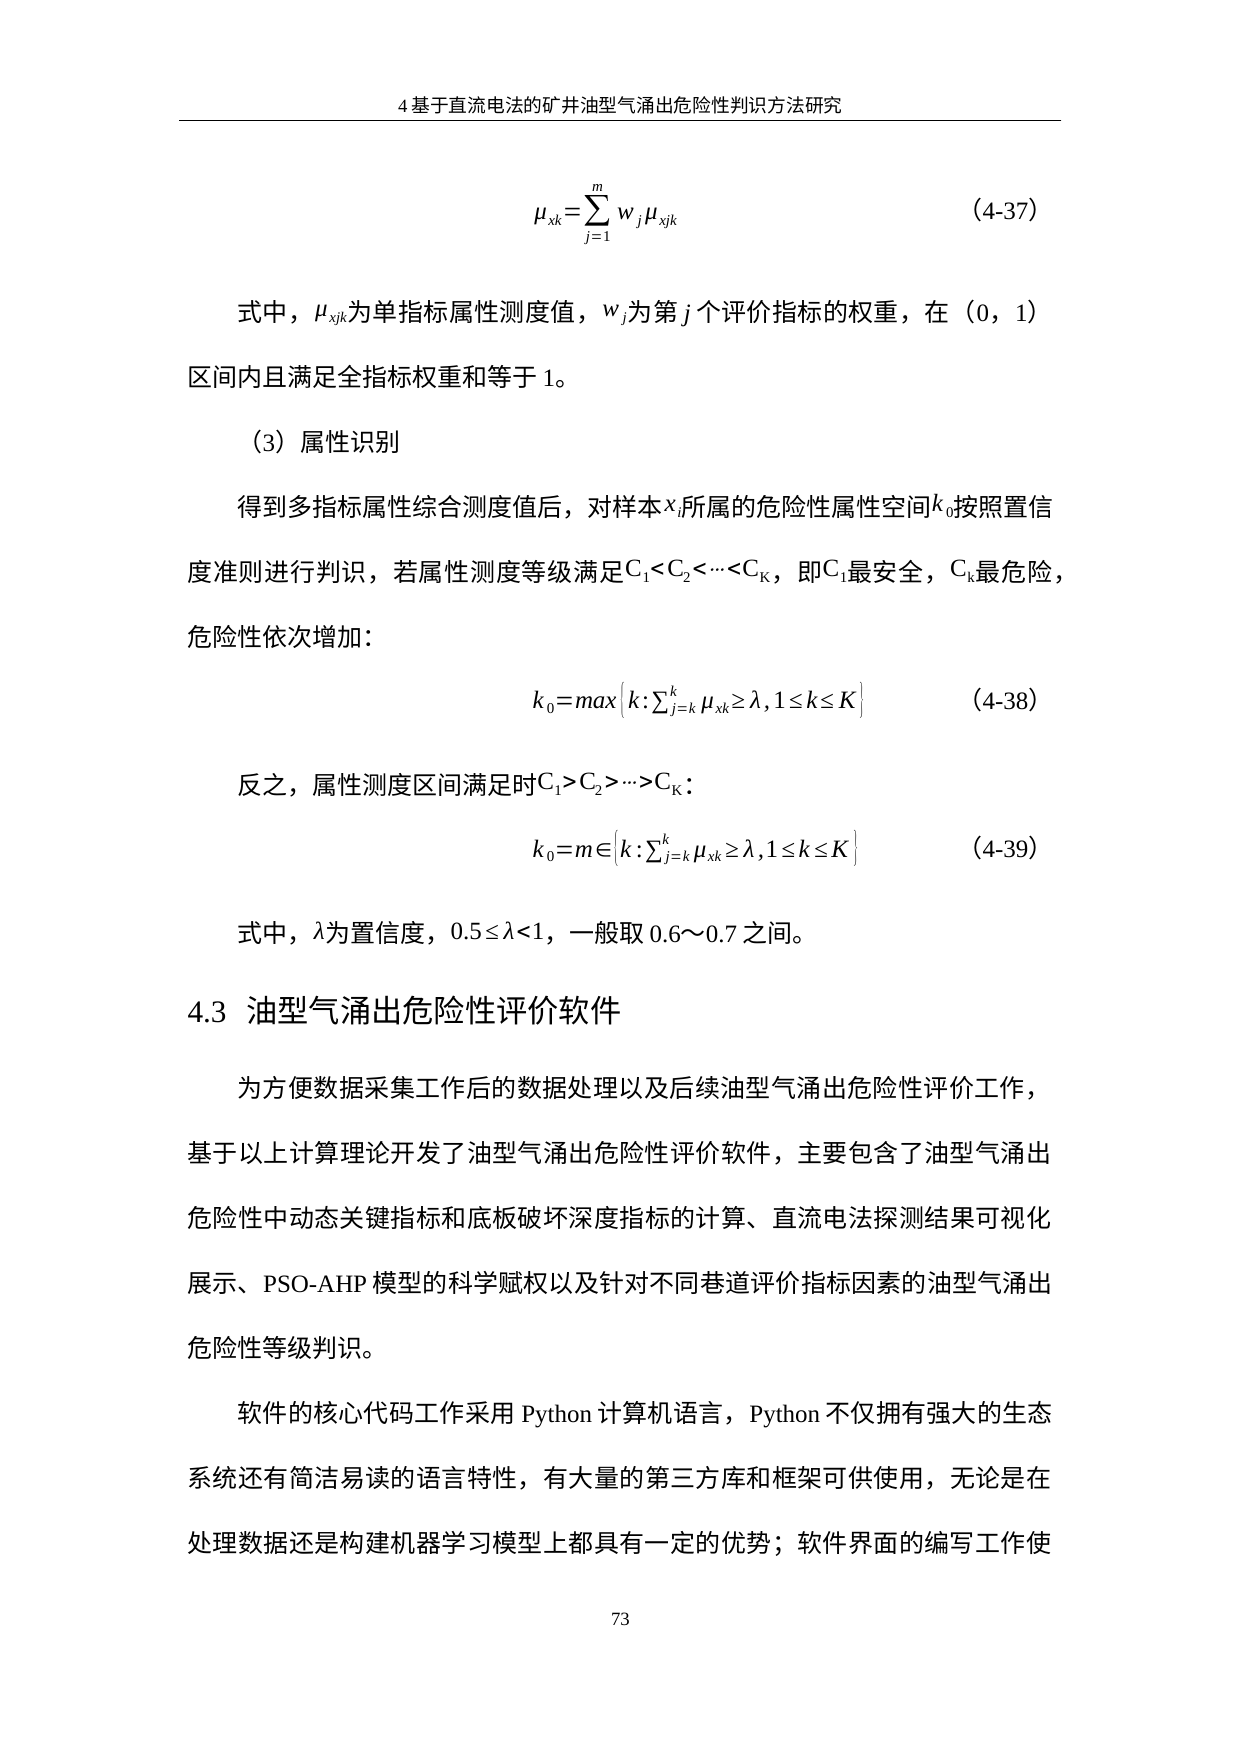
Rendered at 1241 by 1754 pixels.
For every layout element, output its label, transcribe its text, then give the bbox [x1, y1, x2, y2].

text 得到多指标属性综合测度值后，对样本所属的危险性属性空间按照置信度准则进行判识，若属性测度等级满足，即最安全，最危险，危险性依次增加： [187, 473, 1053, 668]
text 式中，为单指标属性测度值，为第j个评价指标的权重，在（0，1）区间内且满足全指标权重和等于1。 [187, 278, 1053, 408]
list 油型气涌出危险性评价软件 [187, 976, 1053, 1041]
text 反之，属性测度区间满足时： [187, 751, 1053, 816]
text 式中，为置信度，，一般取0.6～0.7之间。 [187, 899, 1053, 964]
text 为方便数据采集工作后的数据处理以及后续油型气涌出危险性评价工作，基于以上计算理论开发了油型气涌出危险性评价软件，主要包含了油型气涌出危险性中动态关键指标和底板破坏深度指标的计算、直流电法探测结果可视化展示、PSO-AHP模型的科学赋权以及针对不同巷道评价指标因素的油型气涌出危险性等级判识。 [187, 1054, 1053, 1379]
text （3）属性识别 [187, 408, 1053, 473]
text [187, 1379, 1053, 1574]
